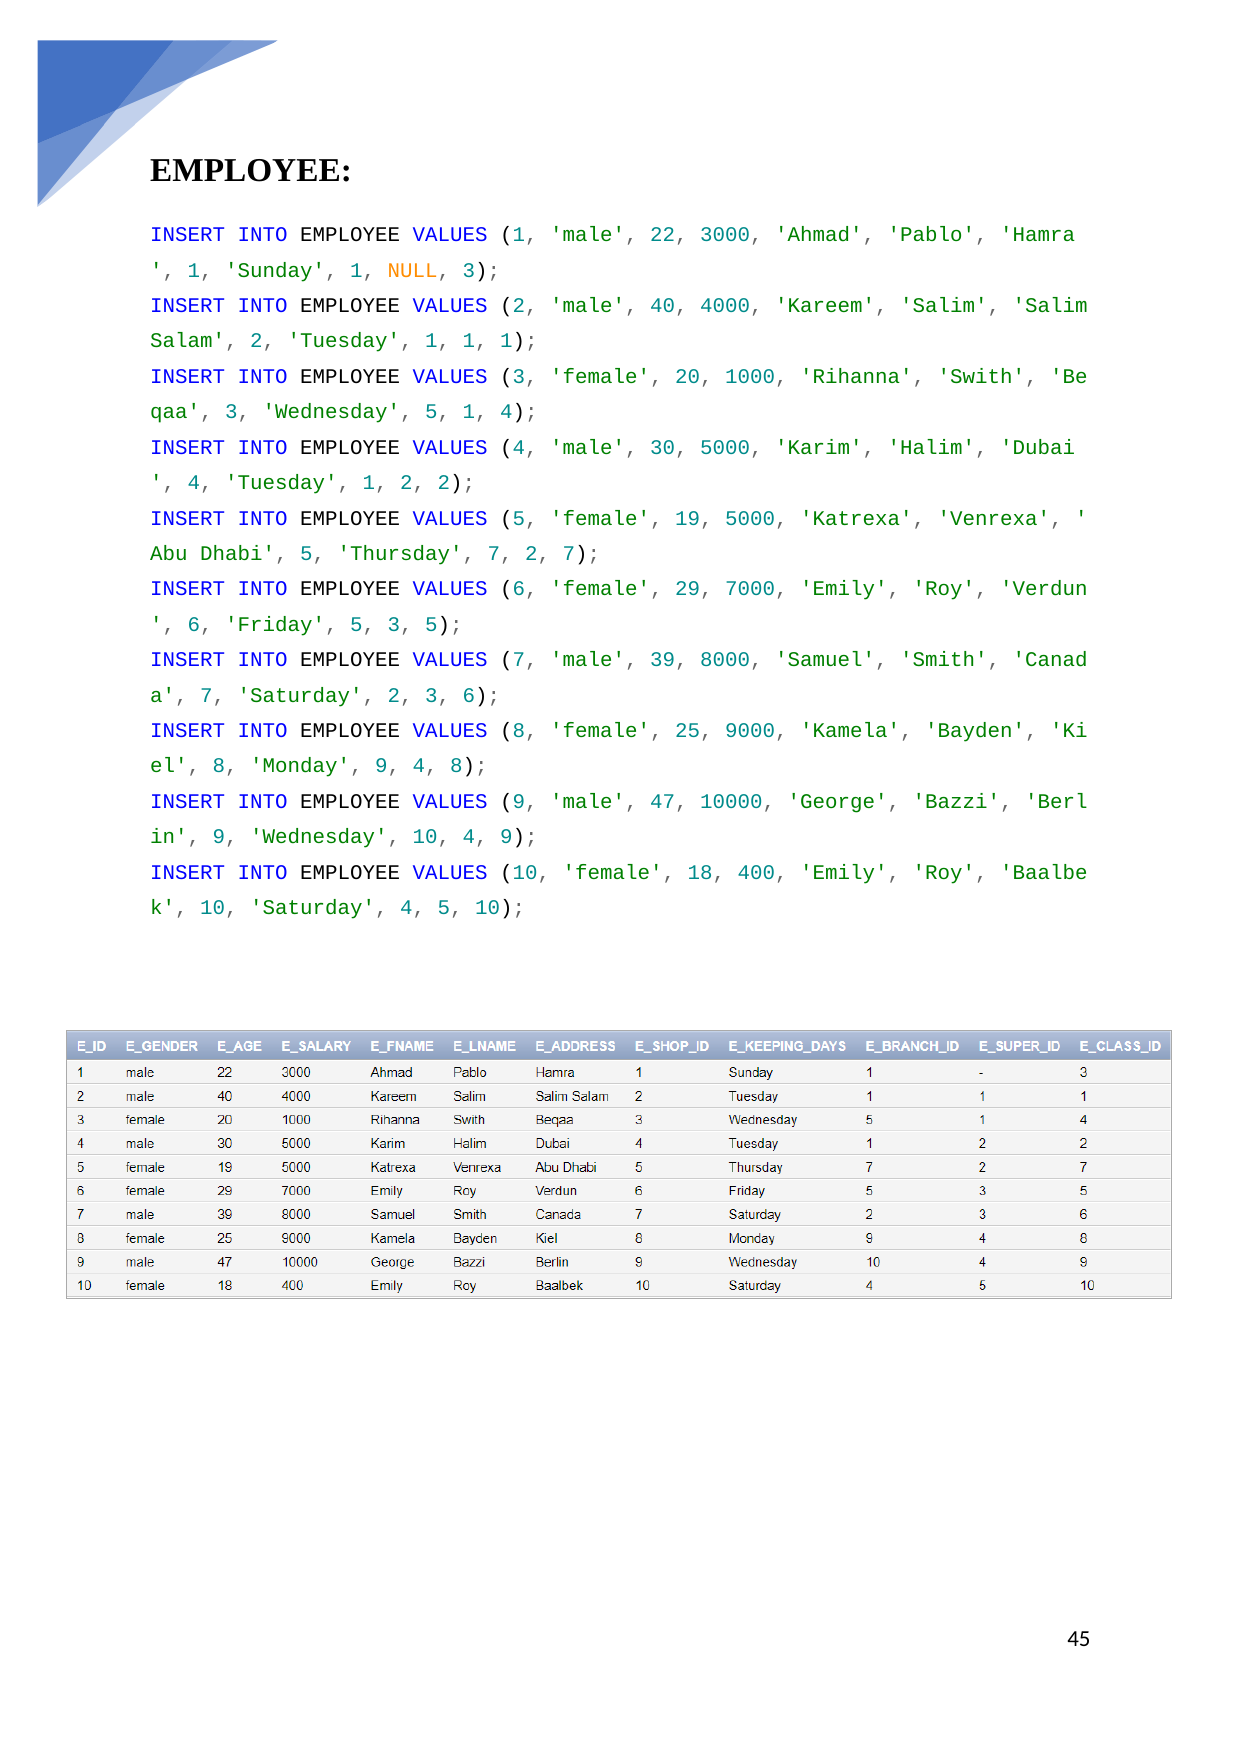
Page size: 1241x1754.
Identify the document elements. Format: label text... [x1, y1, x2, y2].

subtitle EMPLOYEE: [150, 150, 1090, 188]
picture [37, 40, 279, 209]
text INSERT INTO EMPLOYEE VALUES (1, 'male', 22, 3000, 'Ahmad', 'Pablo', 'Hamra', 1, 'Sunday', 1, NULL, 3); INSERT INTO EMPLOYEE VALUES (2, 'male', 40, 4000, 'Kareem', 'Salim', 'Salim Salam', 2, 'Tuesday', 1, 1, 1); INSERT INTO EMPLOYEE VALUES (3, 'female', 20, 1000, 'Rihanna', 'Swith', 'Beqaa', 3, 'Wednesday', 5, 1, 4); INSERT INTO EMPLOYEE VALUES (4, 'male', 30, 5000, 'Karim', 'Halim', 'Dubai', 4, 'Tuesday', 1, 2, 2); INSERT INTO EMPLOYEE VALUES (5, 'female', 19, 5000, 'Katrexa', 'Venrexa', 'Abu Dhabi', 5, 'Thursday', 7, 2, 7); INSERT INTO EMPLOYEE VALUES (6, 'female', 29, 7000, 'Emily', 'Roy', 'Verdun', 6, 'Friday', 5, 3, 5); INSERT INTO EMPLOYEE VALUES (7, 'male', 39, 8000, 'Samuel', 'Smith', 'Canada', 7, 'Saturday', 2, 3, 6); INSERT INTO EMPLOYEE VALUES (8, 'female', 25, 9000, 'Kamela', 'Bayden', 'Kiel', 8, 'Monday', 9, 4, 8); INSERT INTO EMPLOYEE VALUES (9, 'male', 47, 10000, 'George', 'Bazzi', 'Berlin', 9, 'Wednesday', 10, 4, 9); INSERT INTO EMPLOYEE VALUES (10, 'female', 18, 400, 'Emily', 'Roy', 'Baalbek', 10, 'Saturday', 4, 5, 10); [150, 224, 1090, 921]
picture [65, 1030, 1177, 1302]
